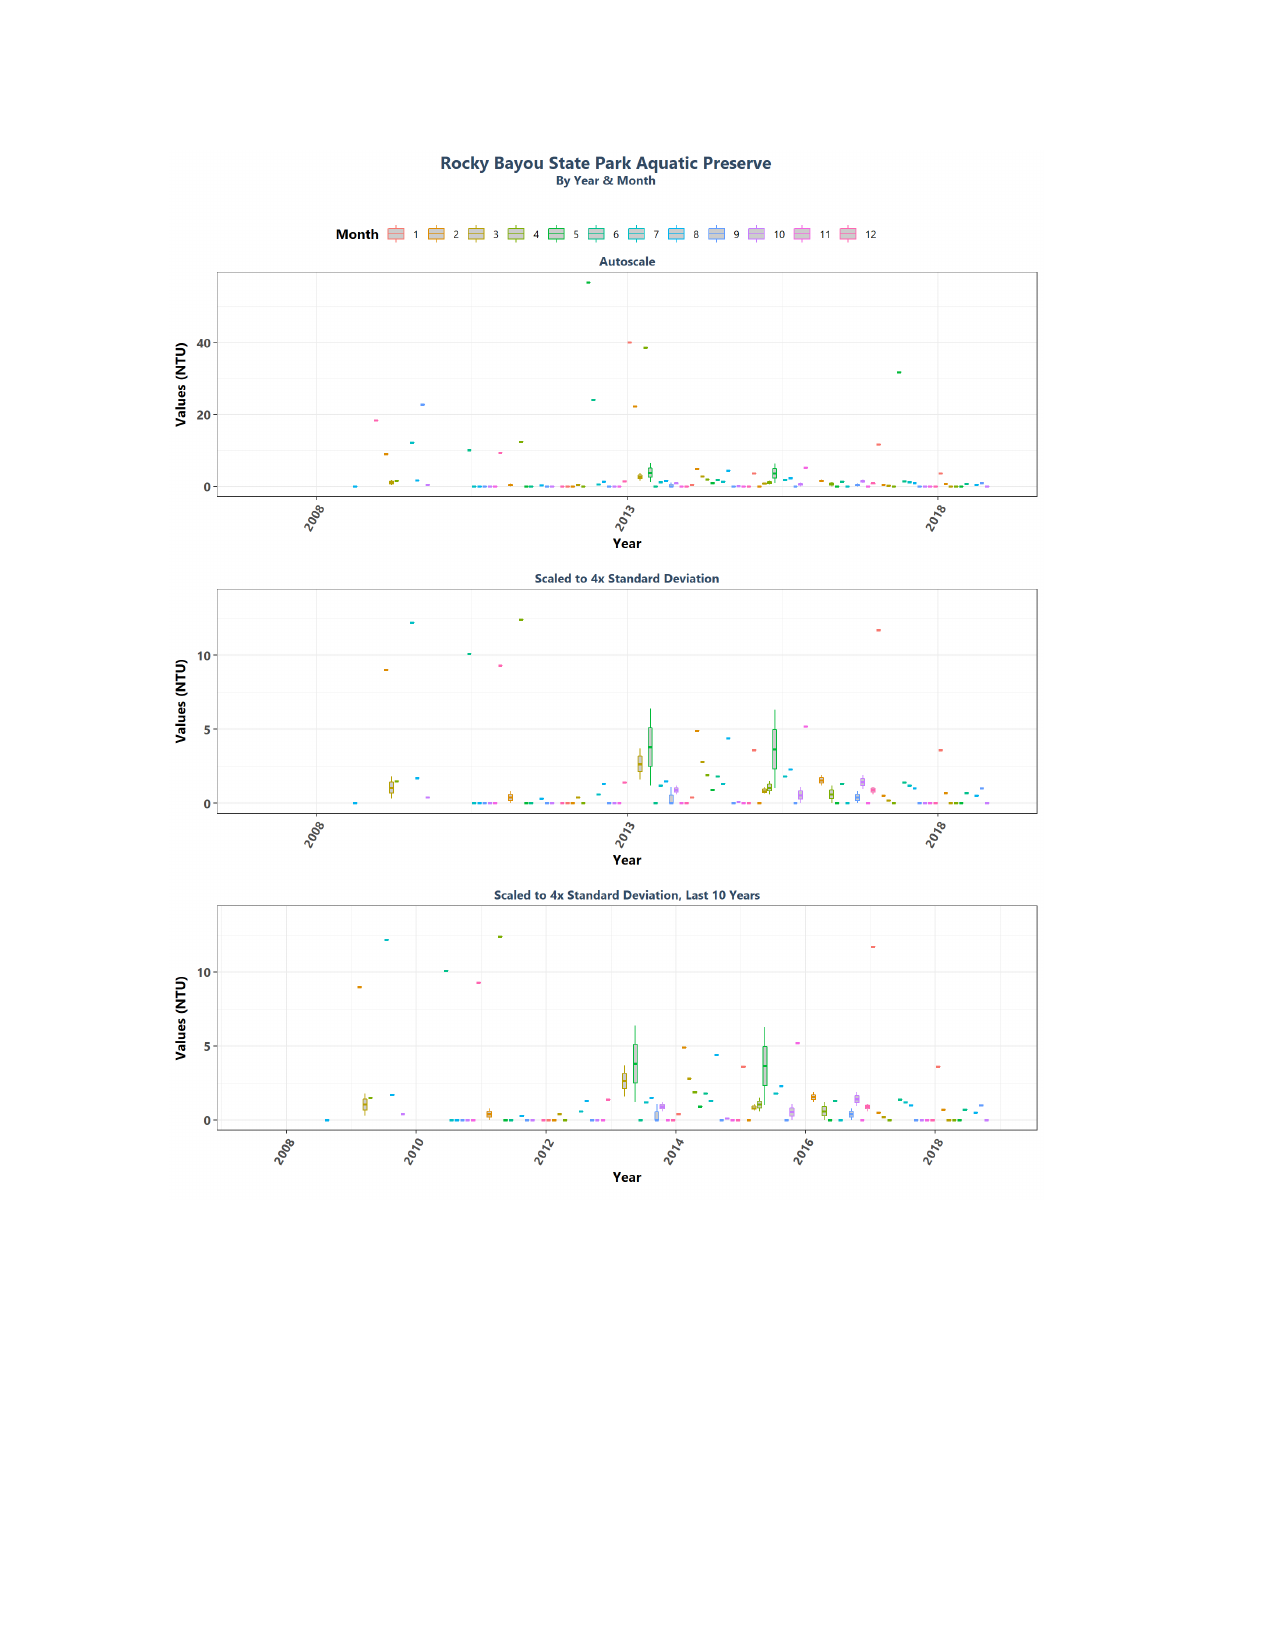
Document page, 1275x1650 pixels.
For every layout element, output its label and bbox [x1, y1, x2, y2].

picture [168, 150, 1044, 1200]
